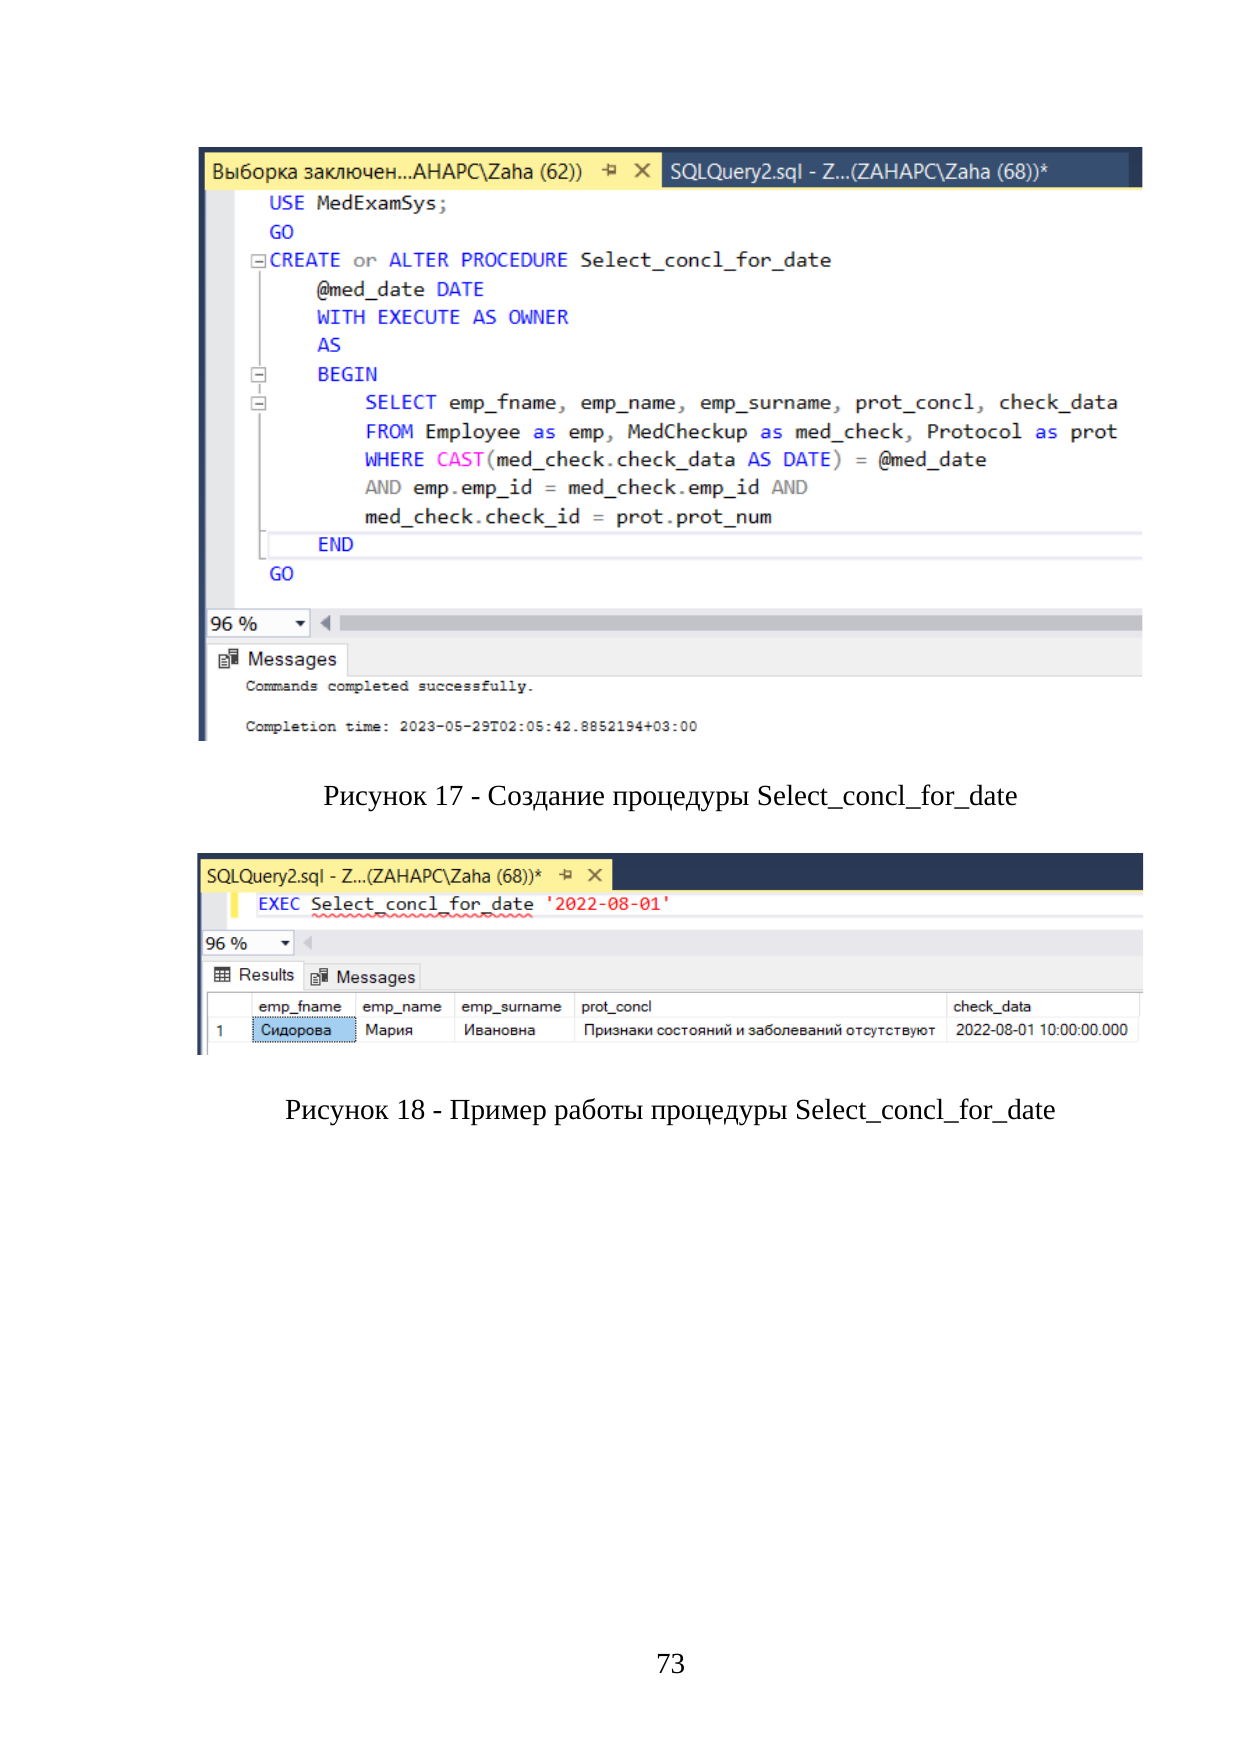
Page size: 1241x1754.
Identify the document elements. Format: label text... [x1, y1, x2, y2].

picture [198, 147, 1143, 741]
picture [197, 853, 1144, 1055]
text Рисунок 18 - Пример работы процедуры Select_concl_for_date [177, 1092, 1163, 1126]
text Рисунок 17 - Создание процедуры Select_concl_for_date [177, 778, 1163, 812]
